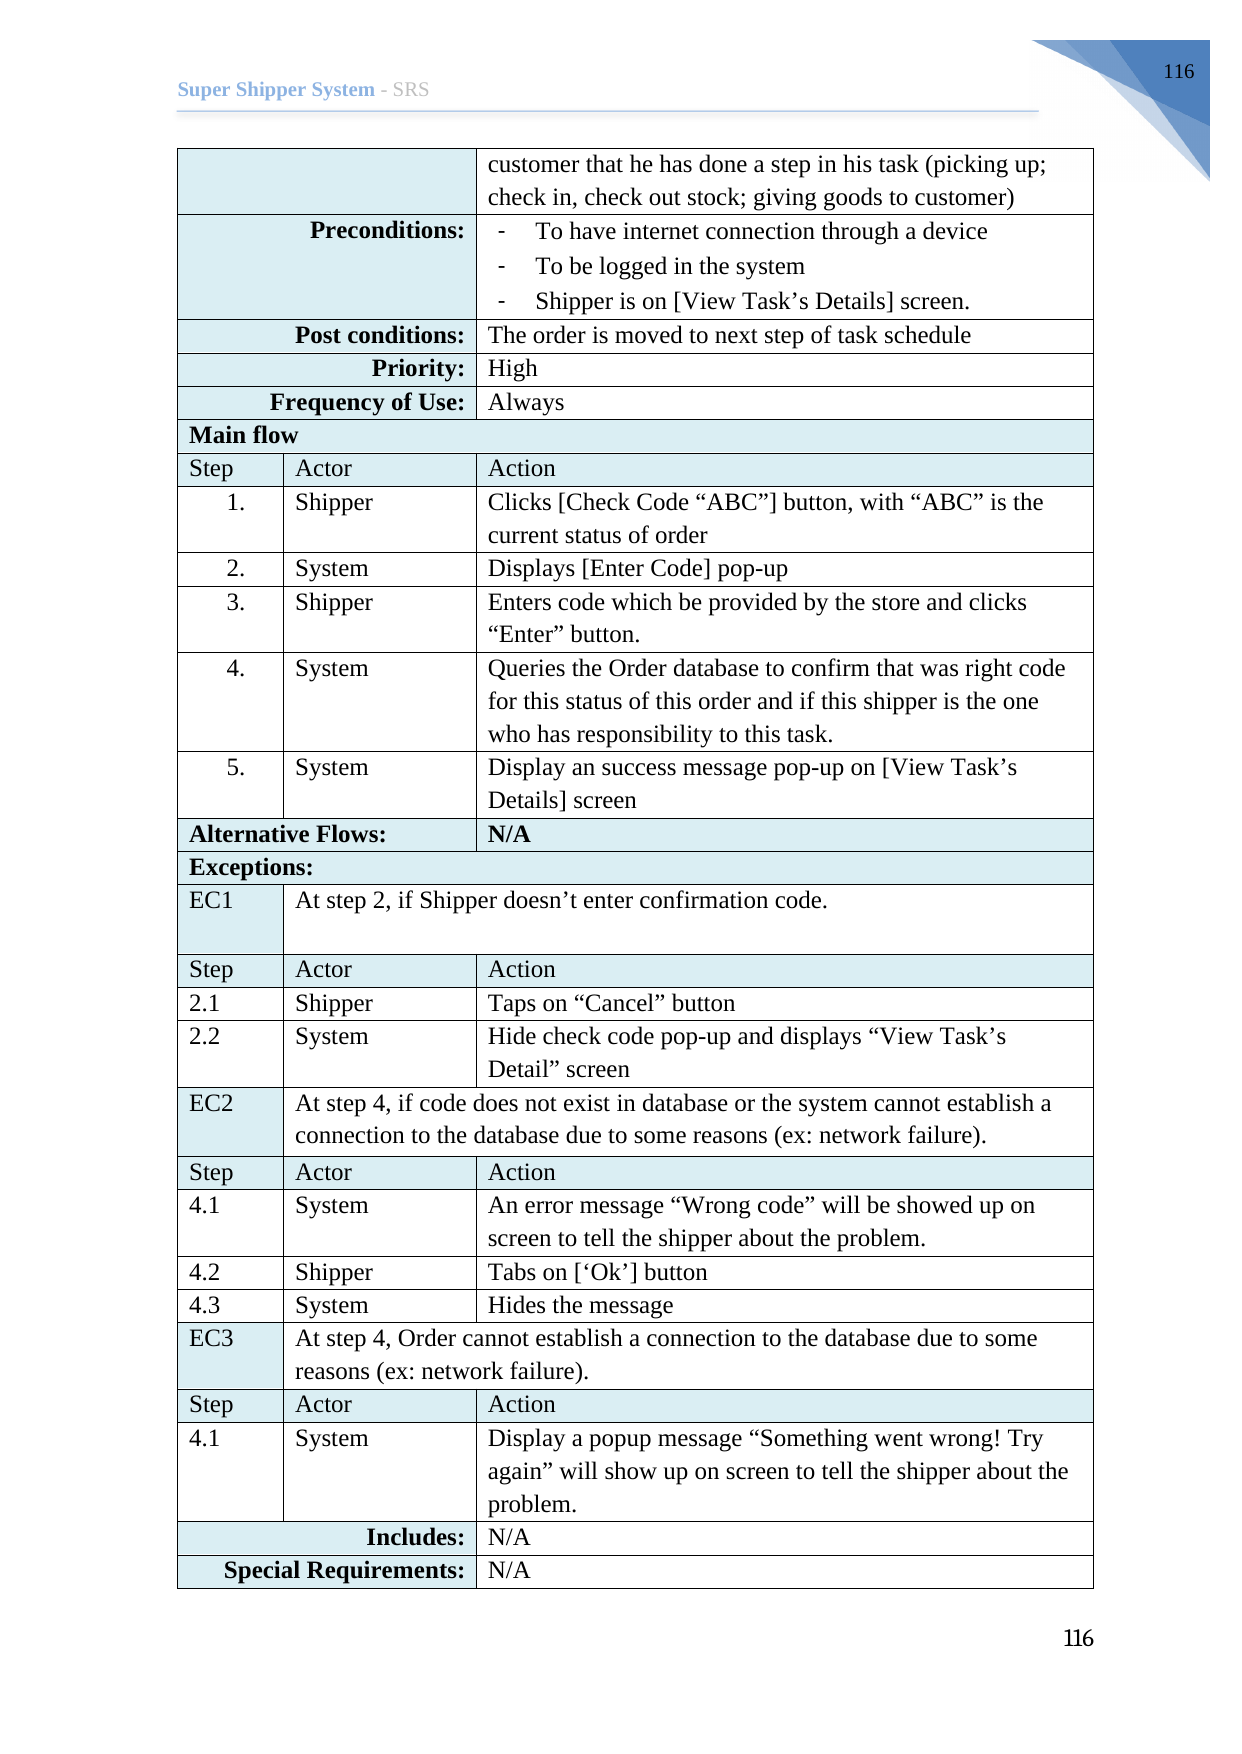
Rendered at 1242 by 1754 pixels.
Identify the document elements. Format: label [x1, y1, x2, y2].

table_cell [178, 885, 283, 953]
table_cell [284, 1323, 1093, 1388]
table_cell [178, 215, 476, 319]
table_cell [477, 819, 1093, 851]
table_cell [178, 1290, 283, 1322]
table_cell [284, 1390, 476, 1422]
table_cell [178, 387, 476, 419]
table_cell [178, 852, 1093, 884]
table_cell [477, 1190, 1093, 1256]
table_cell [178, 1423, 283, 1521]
picture [1029, 40, 1210, 182]
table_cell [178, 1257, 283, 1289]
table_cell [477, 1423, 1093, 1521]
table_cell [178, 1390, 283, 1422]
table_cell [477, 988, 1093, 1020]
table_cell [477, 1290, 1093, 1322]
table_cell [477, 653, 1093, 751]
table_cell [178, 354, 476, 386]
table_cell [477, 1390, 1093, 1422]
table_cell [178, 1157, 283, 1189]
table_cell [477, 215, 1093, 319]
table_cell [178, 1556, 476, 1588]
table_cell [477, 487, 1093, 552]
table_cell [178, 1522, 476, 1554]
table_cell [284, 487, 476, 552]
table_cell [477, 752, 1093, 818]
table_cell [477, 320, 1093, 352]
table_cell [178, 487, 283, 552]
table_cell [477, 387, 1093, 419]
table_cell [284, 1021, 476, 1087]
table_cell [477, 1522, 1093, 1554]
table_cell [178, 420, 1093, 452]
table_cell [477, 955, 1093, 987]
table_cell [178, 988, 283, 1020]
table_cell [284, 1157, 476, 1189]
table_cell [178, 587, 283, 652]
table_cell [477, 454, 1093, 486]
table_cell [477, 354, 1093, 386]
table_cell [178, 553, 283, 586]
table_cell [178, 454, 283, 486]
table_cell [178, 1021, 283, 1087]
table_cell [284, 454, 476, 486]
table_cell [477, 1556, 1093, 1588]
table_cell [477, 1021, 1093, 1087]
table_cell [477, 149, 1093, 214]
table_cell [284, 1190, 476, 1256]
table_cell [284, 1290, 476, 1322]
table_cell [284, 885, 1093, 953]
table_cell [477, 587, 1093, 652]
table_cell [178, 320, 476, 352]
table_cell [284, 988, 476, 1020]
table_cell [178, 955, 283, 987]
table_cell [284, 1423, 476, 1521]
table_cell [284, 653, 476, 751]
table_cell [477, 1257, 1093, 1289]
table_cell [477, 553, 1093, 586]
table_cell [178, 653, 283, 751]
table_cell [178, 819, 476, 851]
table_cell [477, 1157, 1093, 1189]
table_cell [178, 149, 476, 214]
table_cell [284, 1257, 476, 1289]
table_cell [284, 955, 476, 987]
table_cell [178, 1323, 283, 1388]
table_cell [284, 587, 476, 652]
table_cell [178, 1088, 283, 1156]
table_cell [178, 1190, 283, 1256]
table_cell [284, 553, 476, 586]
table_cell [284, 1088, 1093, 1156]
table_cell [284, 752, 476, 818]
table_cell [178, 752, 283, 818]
